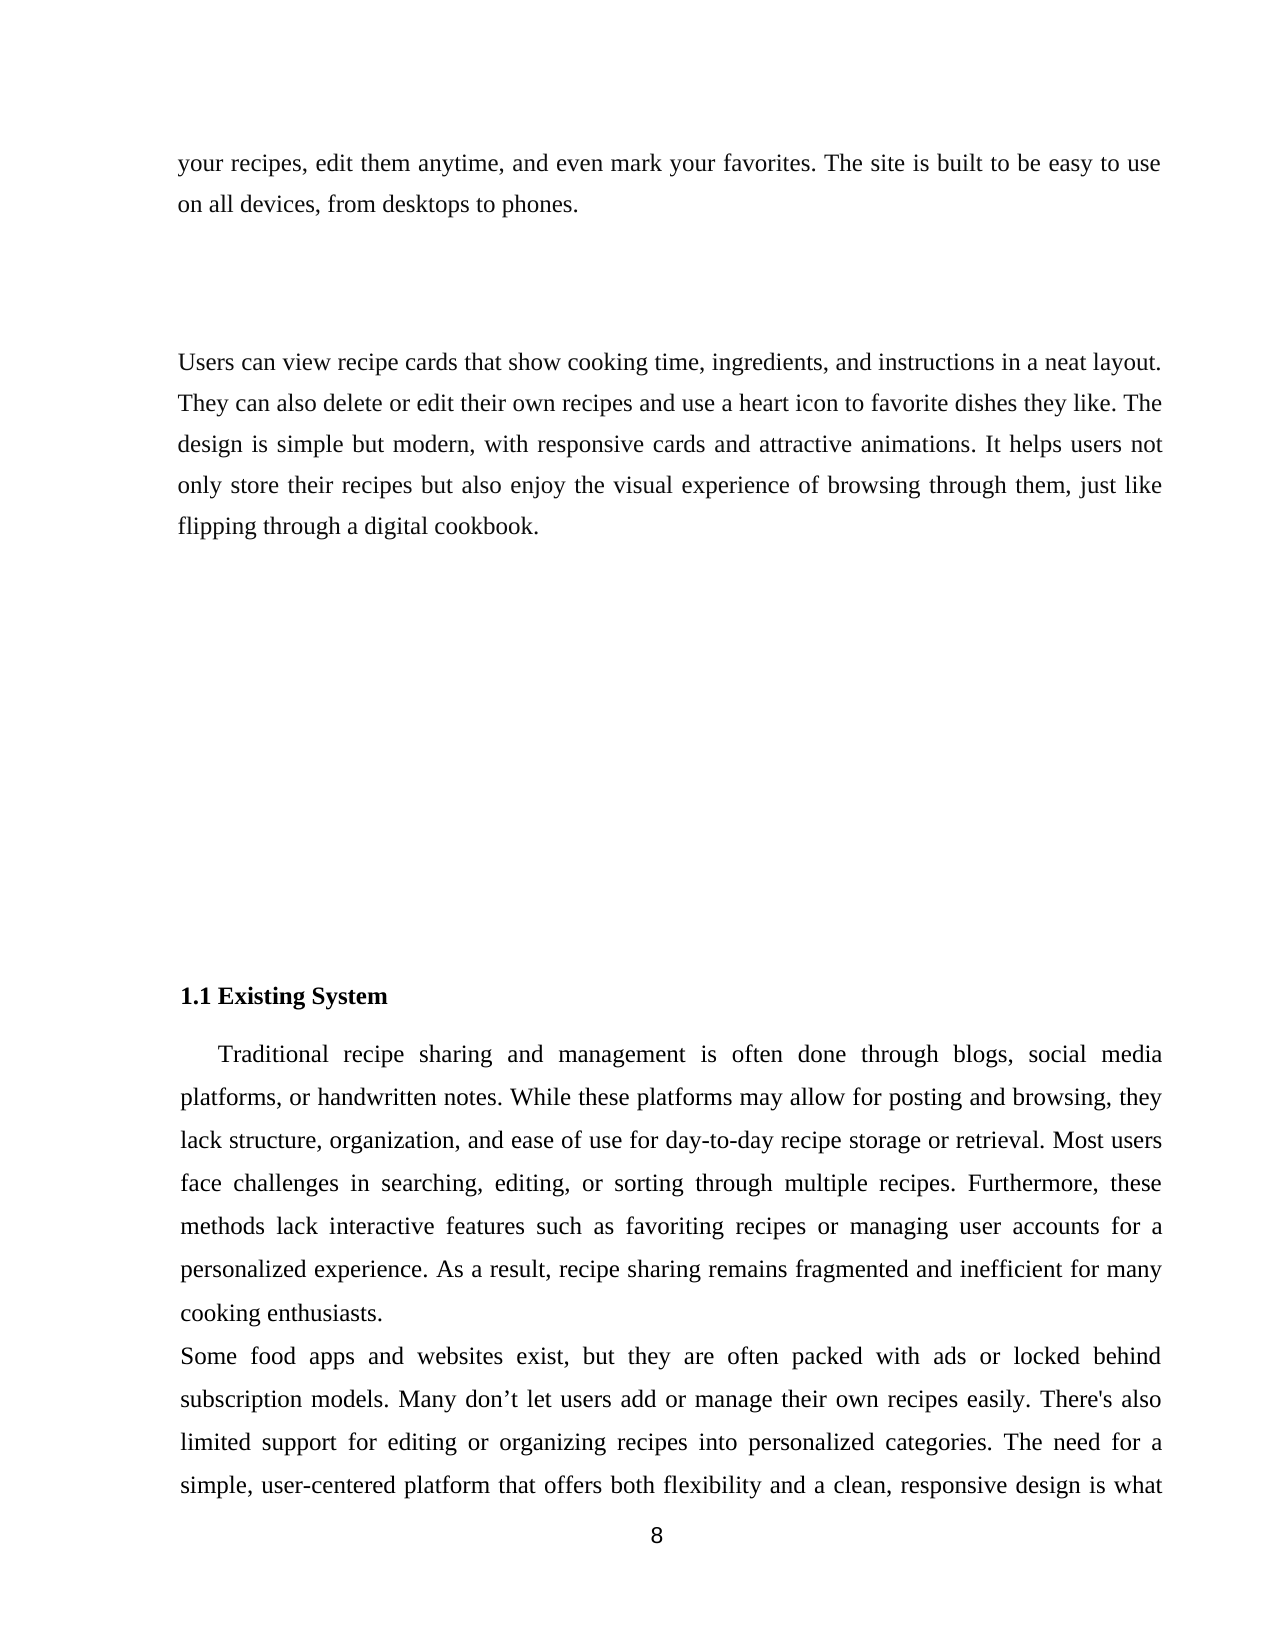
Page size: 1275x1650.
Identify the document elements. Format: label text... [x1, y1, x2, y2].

text Users can view recipe cards that show cooking time, ingredients, and instructions in a neat layout. They can also delete or edit their own recipes and use a heart icon to favorite dishes they like. The design is simple but modern, with responsive cards and attractive animations. It helps users not only store their recipes but also enjoy the visual experience of browsing through them, just like flipping through a digital cookbook. [177, 398, 1163, 539]
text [180, 1341, 1163, 1499]
text Traditional recipe sharing and management is often done through blogs, social media platforms, or handwritten notes. While these platforms may allow for posting and browsing, they lack structure, organization, and ease of use for day-to-day recipe storage or retrieval. Most users face challenges in searching, editing, or sorting through multiple recipes. Furthermore, these methods lack interactive features such as favoriting recipes or managing user accounts for a personalized experience. As a result, recipe sharing remains fragmented and inefficient for many cooking enthusiasts. [180, 1039, 1163, 1326]
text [177, 175, 1163, 218]
text 1.1 Existing System [180, 981, 1163, 1010]
text Users can view recipe cards that show cooking time, ingredients, and instructions in a neat layout. They can also delete or edit their own recipes and use a heart icon to favorite dishes they like. The design is simple but modern, with responsive cards and attractive animations. It helps users not only store their recipes but also enjoy the visual experience of browsing through them, just like flipping through a digital cookbook. [177, 347, 1163, 395]
